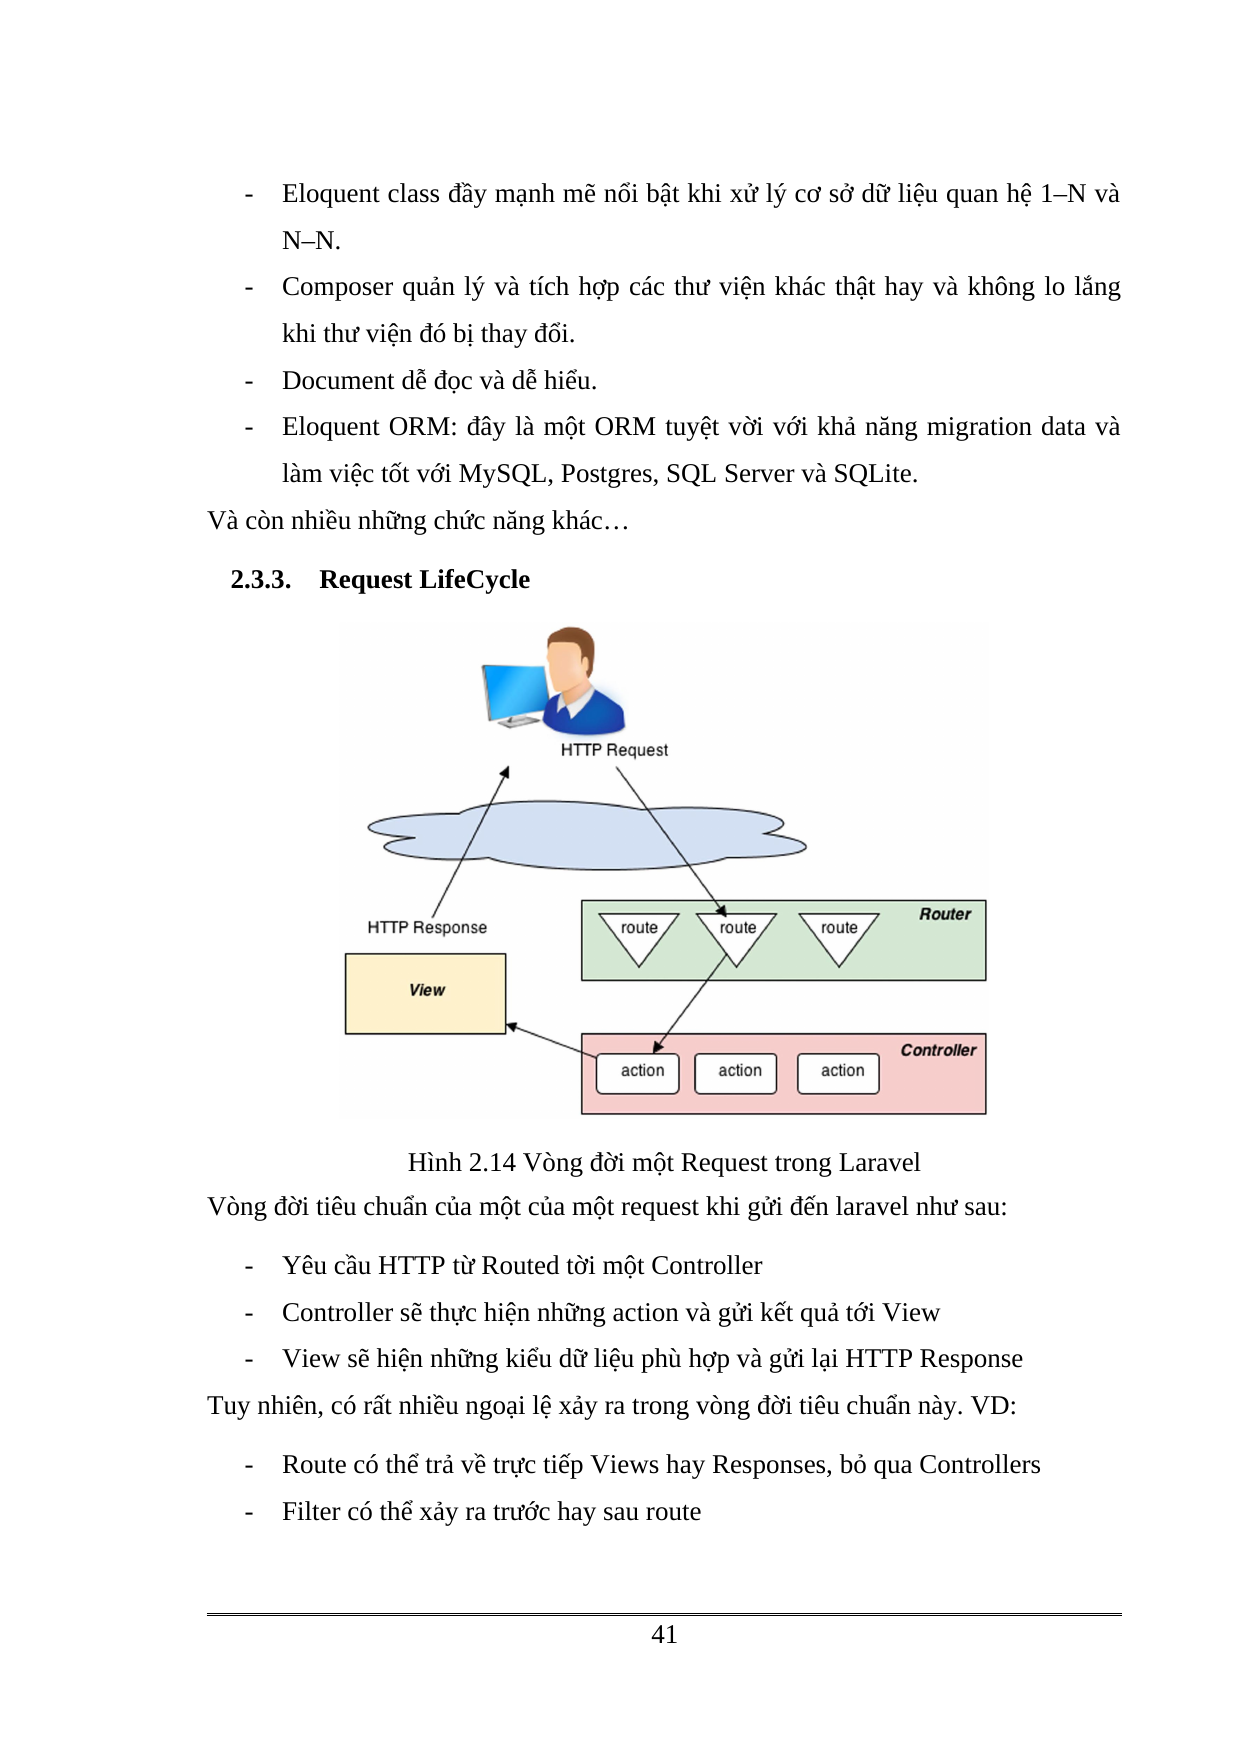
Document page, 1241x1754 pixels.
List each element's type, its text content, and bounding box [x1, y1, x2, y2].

picture [339, 622, 990, 1119]
list Route có thể trả về trực tiếp Views hay Responses, bỏ qua Controllers [244, 1448, 1122, 1479]
text Vòng đời tiêu chuẩn của một của một request khi gửi đến laravel như sau: [207, 1190, 1122, 1221]
list Yêu cầu HTTP từ Routed tời một Controller [244, 1249, 1122, 1280]
list Eloquent ORM: đây là một ORM tuyệt vời với khả năng migration data và làm việc tốt với MySQL, Postgres, SQL Server và SQLite. [244, 411, 1122, 488]
subtitle Request LifeCycle [230, 563, 1122, 594]
list Document dễ đọc và dễ hiểu. [244, 364, 1122, 395]
list Controller sẽ thực hiện những action và gửi kết quả tới View [244, 1296, 1122, 1327]
list View sẽ hiện những kiểu dữ liệu phù hợp và gửi lại HTTP Response [244, 1342, 1122, 1373]
list Filter có thể xảy ra trước hay sau route [244, 1495, 1122, 1526]
text Và còn nhiều những chức năng khác… [207, 504, 1122, 535]
list Composer quản lý và tích hợp các thư viện khác thật hay và không lo lắng khi thư viện đó bị thay đổi. [244, 271, 1122, 348]
list Eloquent class đầy mạnh mẽ nổi bật khi xử lý cơ sở dữ liệu quan hệ 1–N và N–N. [244, 177, 1122, 255]
text Tuy nhiên, có rất nhiều ngoại lệ xảy ra trong vòng đời tiêu chuẩn này. VD: [207, 1389, 1122, 1420]
